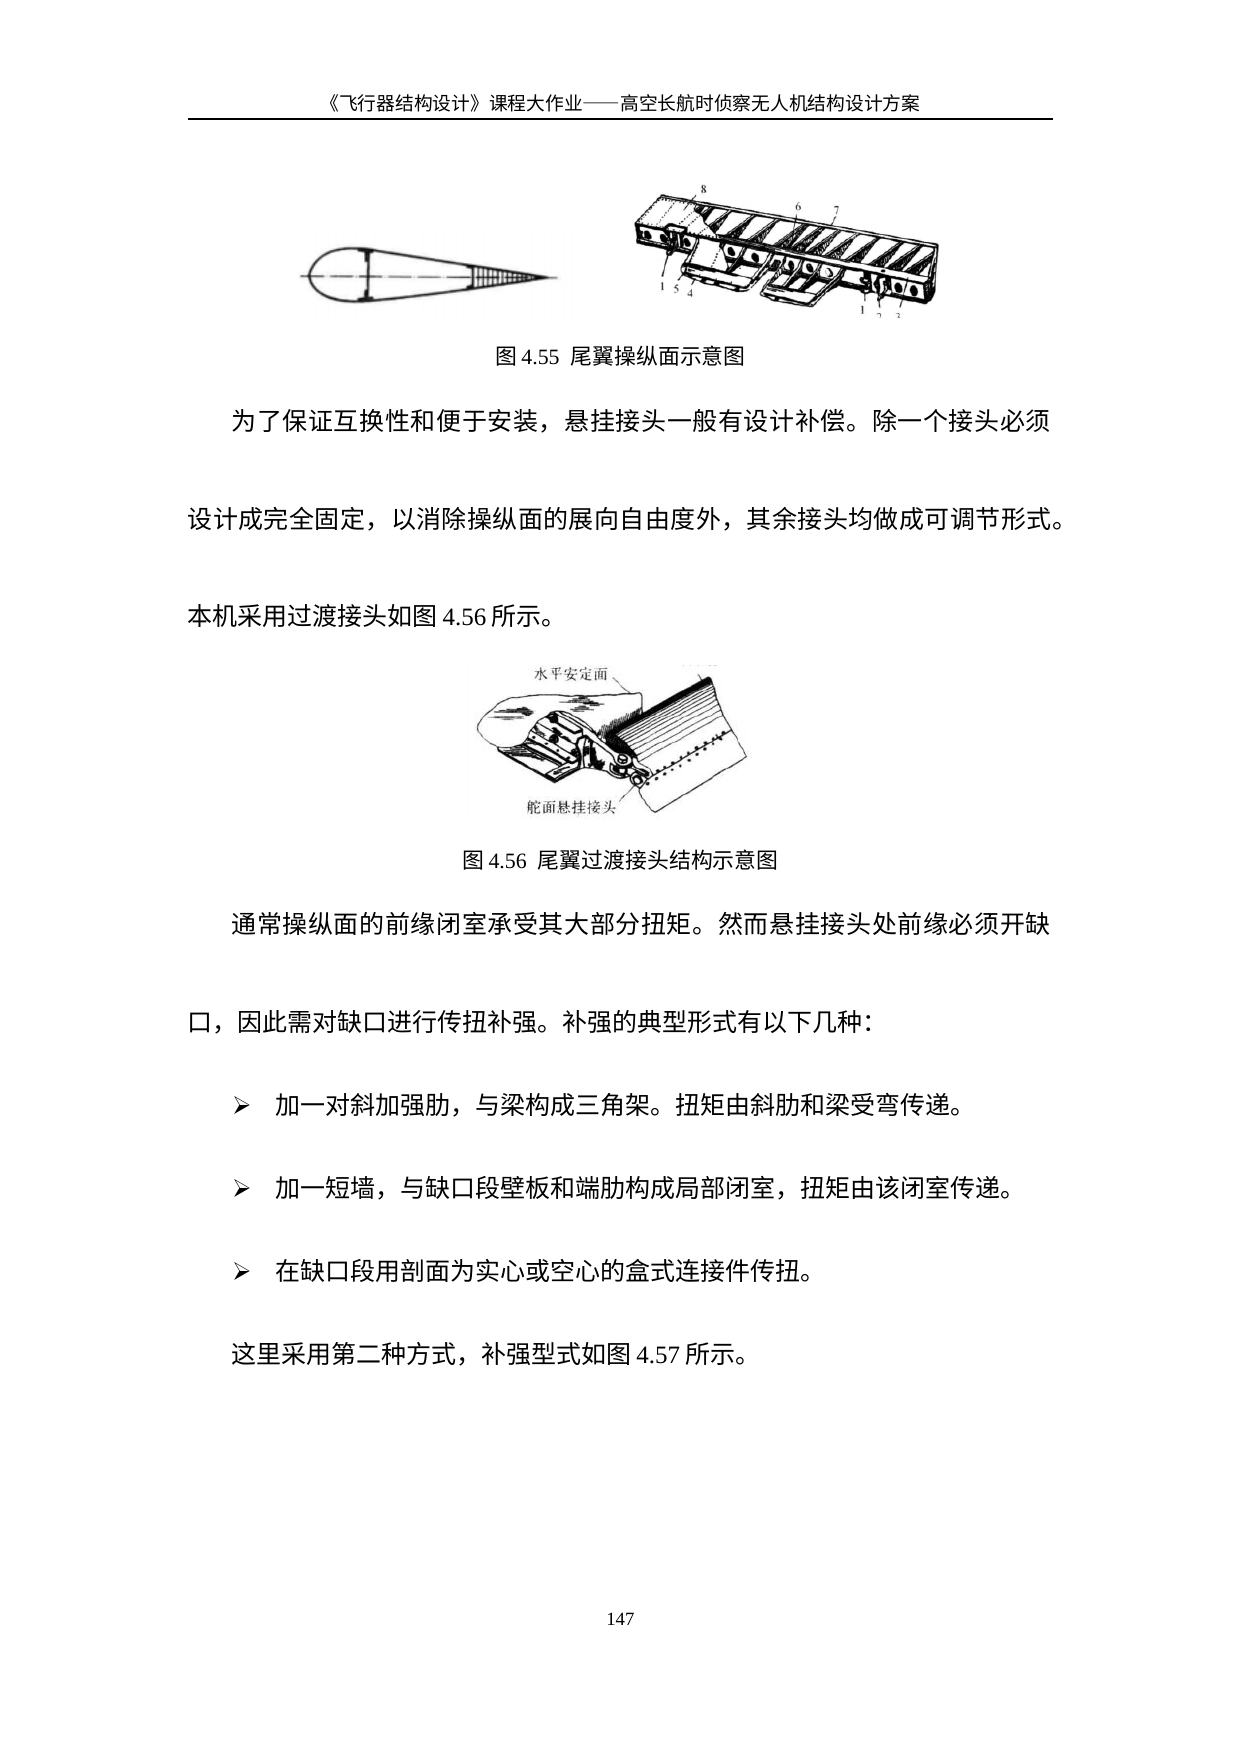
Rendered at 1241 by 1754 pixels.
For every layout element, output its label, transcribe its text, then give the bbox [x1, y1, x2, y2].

list 加一短墙，与缺口段壁板和端肋构成局部闭室，扭矩由该闭室传递。 [232, 1154, 1053, 1219]
text 图4.56 尾翼过渡接头结构示意图 [187, 842, 1053, 875]
picture [282, 229, 576, 318]
text 图4.55 尾翼操纵面示意图 [187, 339, 1053, 371]
list 加一对斜加强肋，与梁构成三角架。扭矩由斜肋和梁受弯传递。 [232, 1071, 1053, 1136]
picture [613, 168, 958, 318]
text 这里采用第二种方式，补强型式如图4.57所示。 [187, 1321, 1053, 1386]
list 在缺口段用剖面为实心或空心的盒式连接件传扭。 [232, 1237, 1053, 1302]
text 通常操纵面的前缘闭室承受其大部分扭矩。然而悬挂接头处前缘必须开缺口，因此需对缺口进行传扭补强。补强的典型形式有以下几种： [187, 891, 1053, 1053]
picture [466, 665, 774, 821]
text 为了保证互换性和便于安装，悬挂接头一般有设计补偿。除一个接头必须设计成完全固定，以消除操纵面的展向自由度外，其余接头均做成可调节形式。本机采用过渡接头如图4.56所示。 [187, 387, 1053, 647]
